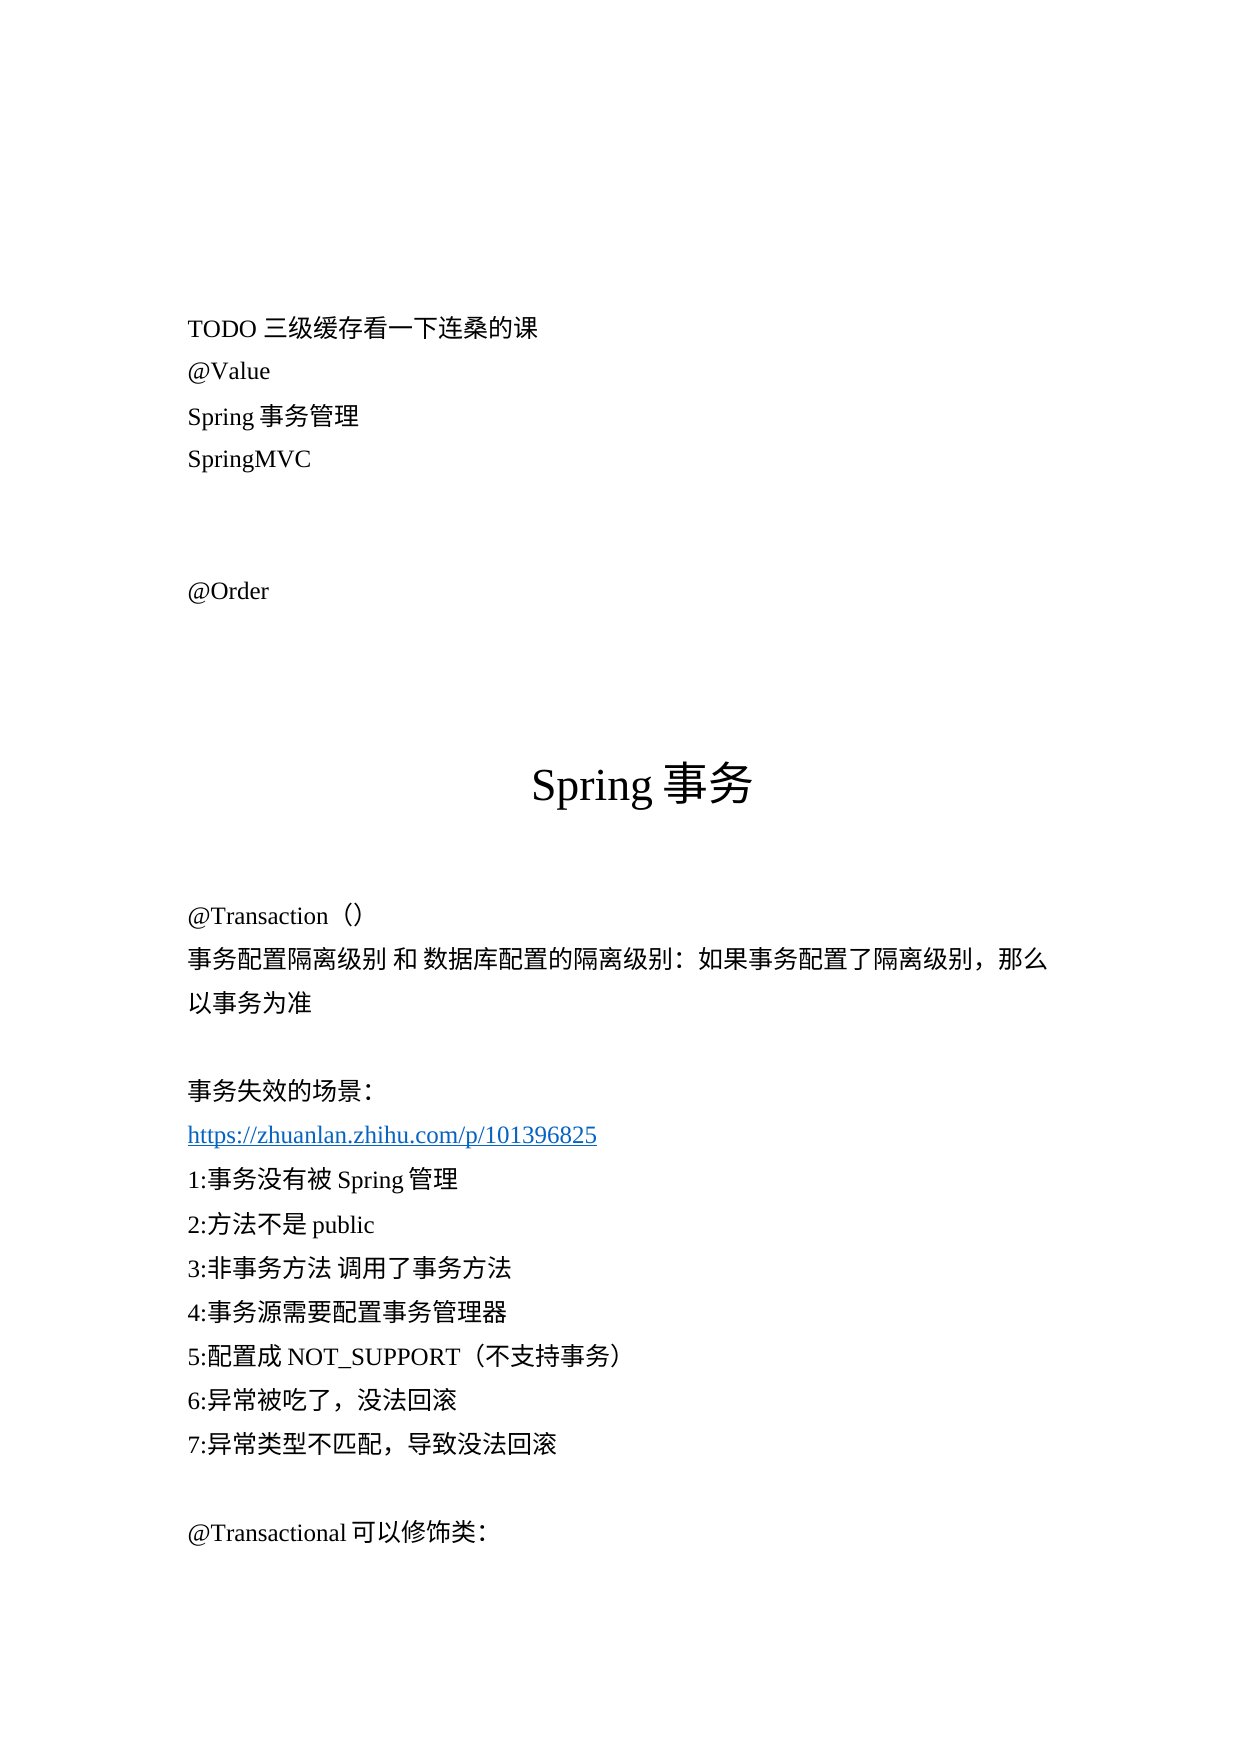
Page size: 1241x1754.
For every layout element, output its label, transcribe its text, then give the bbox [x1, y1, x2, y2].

text https://zhuanlan.zhihu.com/p/101396825 [187, 1112, 1053, 1156]
text @Value [187, 348, 1053, 392]
text 6:异常被吃了，没法回滚 [187, 1376, 1053, 1421]
text SpringMVC [187, 436, 1053, 524]
text @Order [187, 568, 1053, 613]
text 2:方法不是public [187, 1200, 1053, 1244]
text 1:事务没有被Spring管理 [187, 1156, 1053, 1200]
text 4:事务源需要配置事务管理器 [187, 1288, 1053, 1332]
text 事务失效的场景： [187, 1068, 1053, 1112]
text 事务配置隔离级别 和 数据库配置的隔离级别：如果事务配置了隔离级别，那么以事务为准 [187, 936, 1053, 1024]
text @Transaction（） [187, 892, 1053, 936]
text 3:非事务方法 调用了事务方法 [187, 1244, 1053, 1288]
subtitle Spring事务 [232, 736, 1053, 824]
text TODO 三级缓存看一下连桑的课 [187, 304, 1053, 348]
text 5:配置成NOT_SUPPORT（不支持事务） [187, 1332, 1053, 1376]
text Spring事务管理 [187, 392, 1053, 436]
text @Transactional可以修饰类： [187, 1509, 1053, 1553]
text 7:异常类型不匹配，导致没法回滚 [187, 1421, 1053, 1464]
